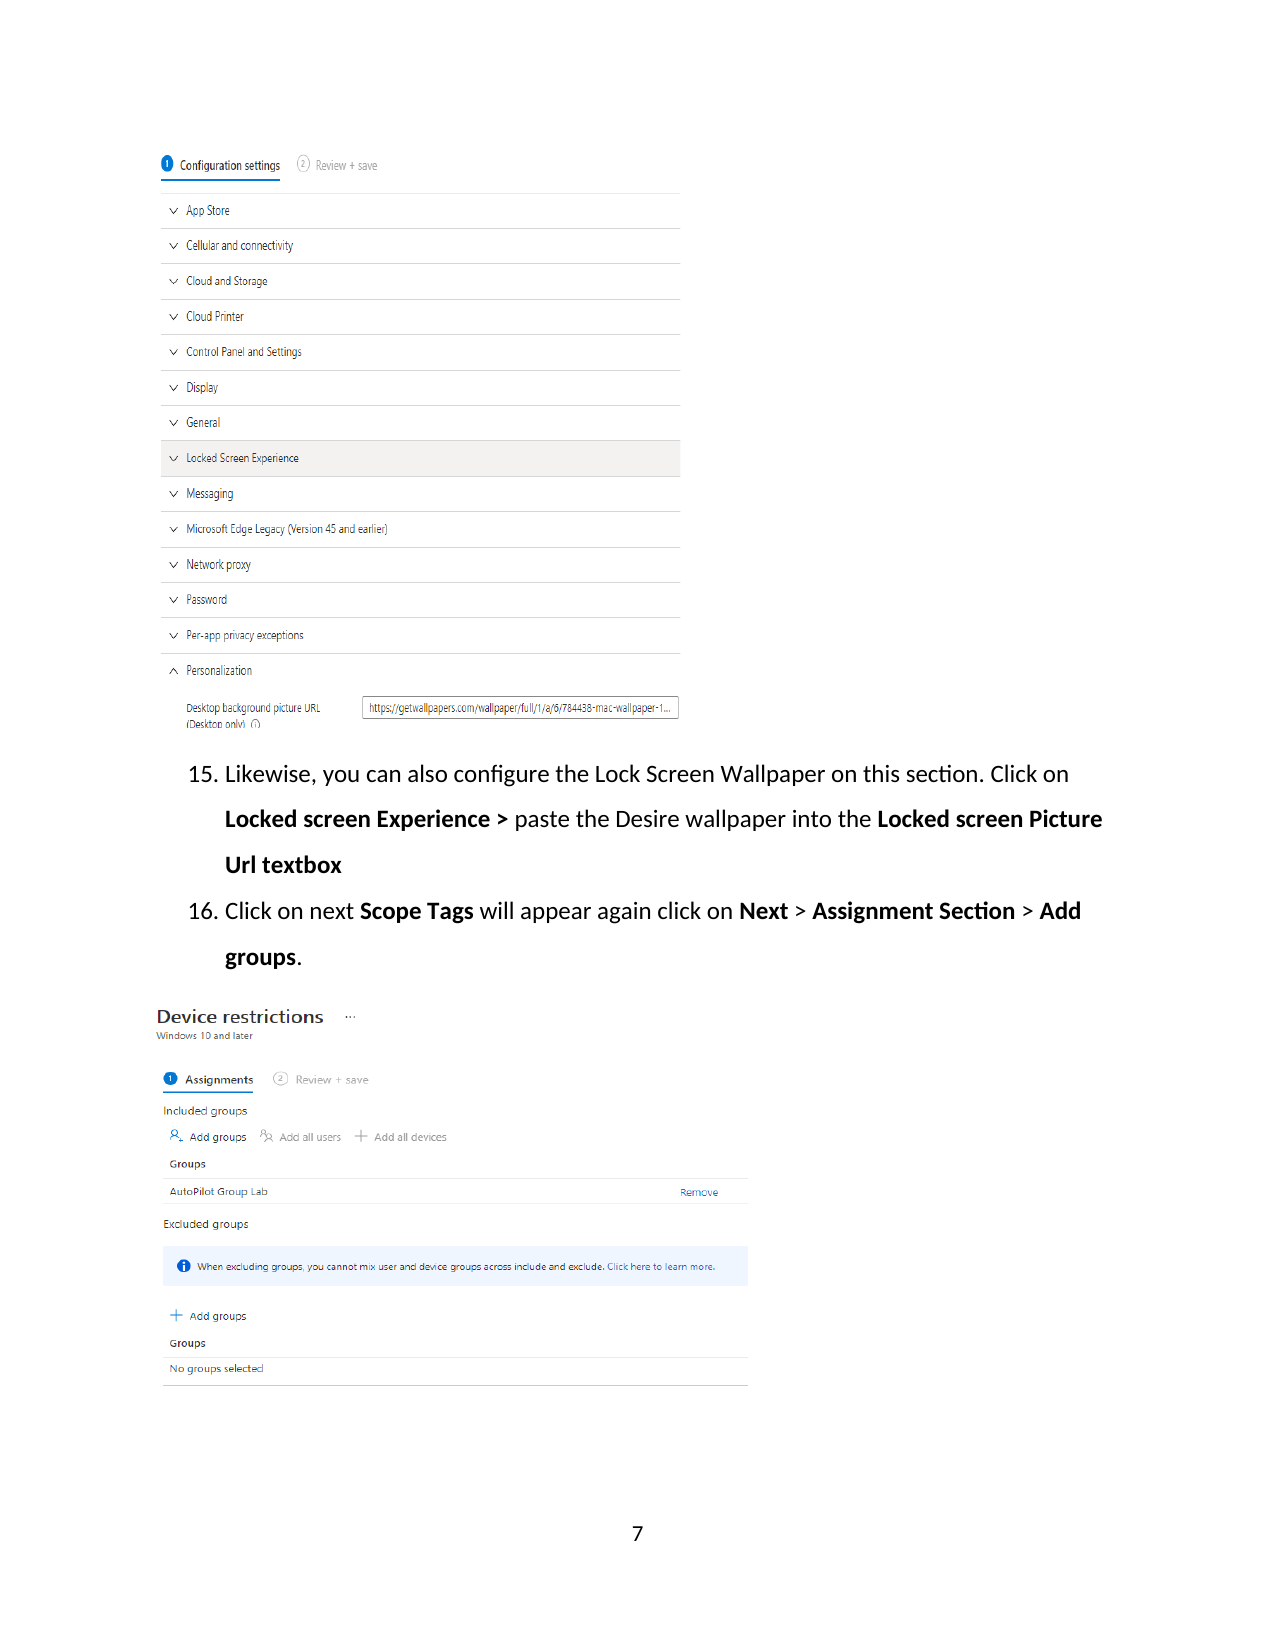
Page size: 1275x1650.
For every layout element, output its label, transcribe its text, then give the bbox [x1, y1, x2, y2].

list Click on next Scope Tags will appear again click on Next > Assignment Section > Add groups. [187, 895, 1125, 971]
picture [150, 150, 681, 728]
picture [150, 1003, 819, 1444]
list Likewise, you can also configure the Lock Screen Wallpaper on this section. Click on Locked screen Experience > paste the Desire wallpaper into the Locked screen Picture Url textbox [187, 758, 1125, 880]
